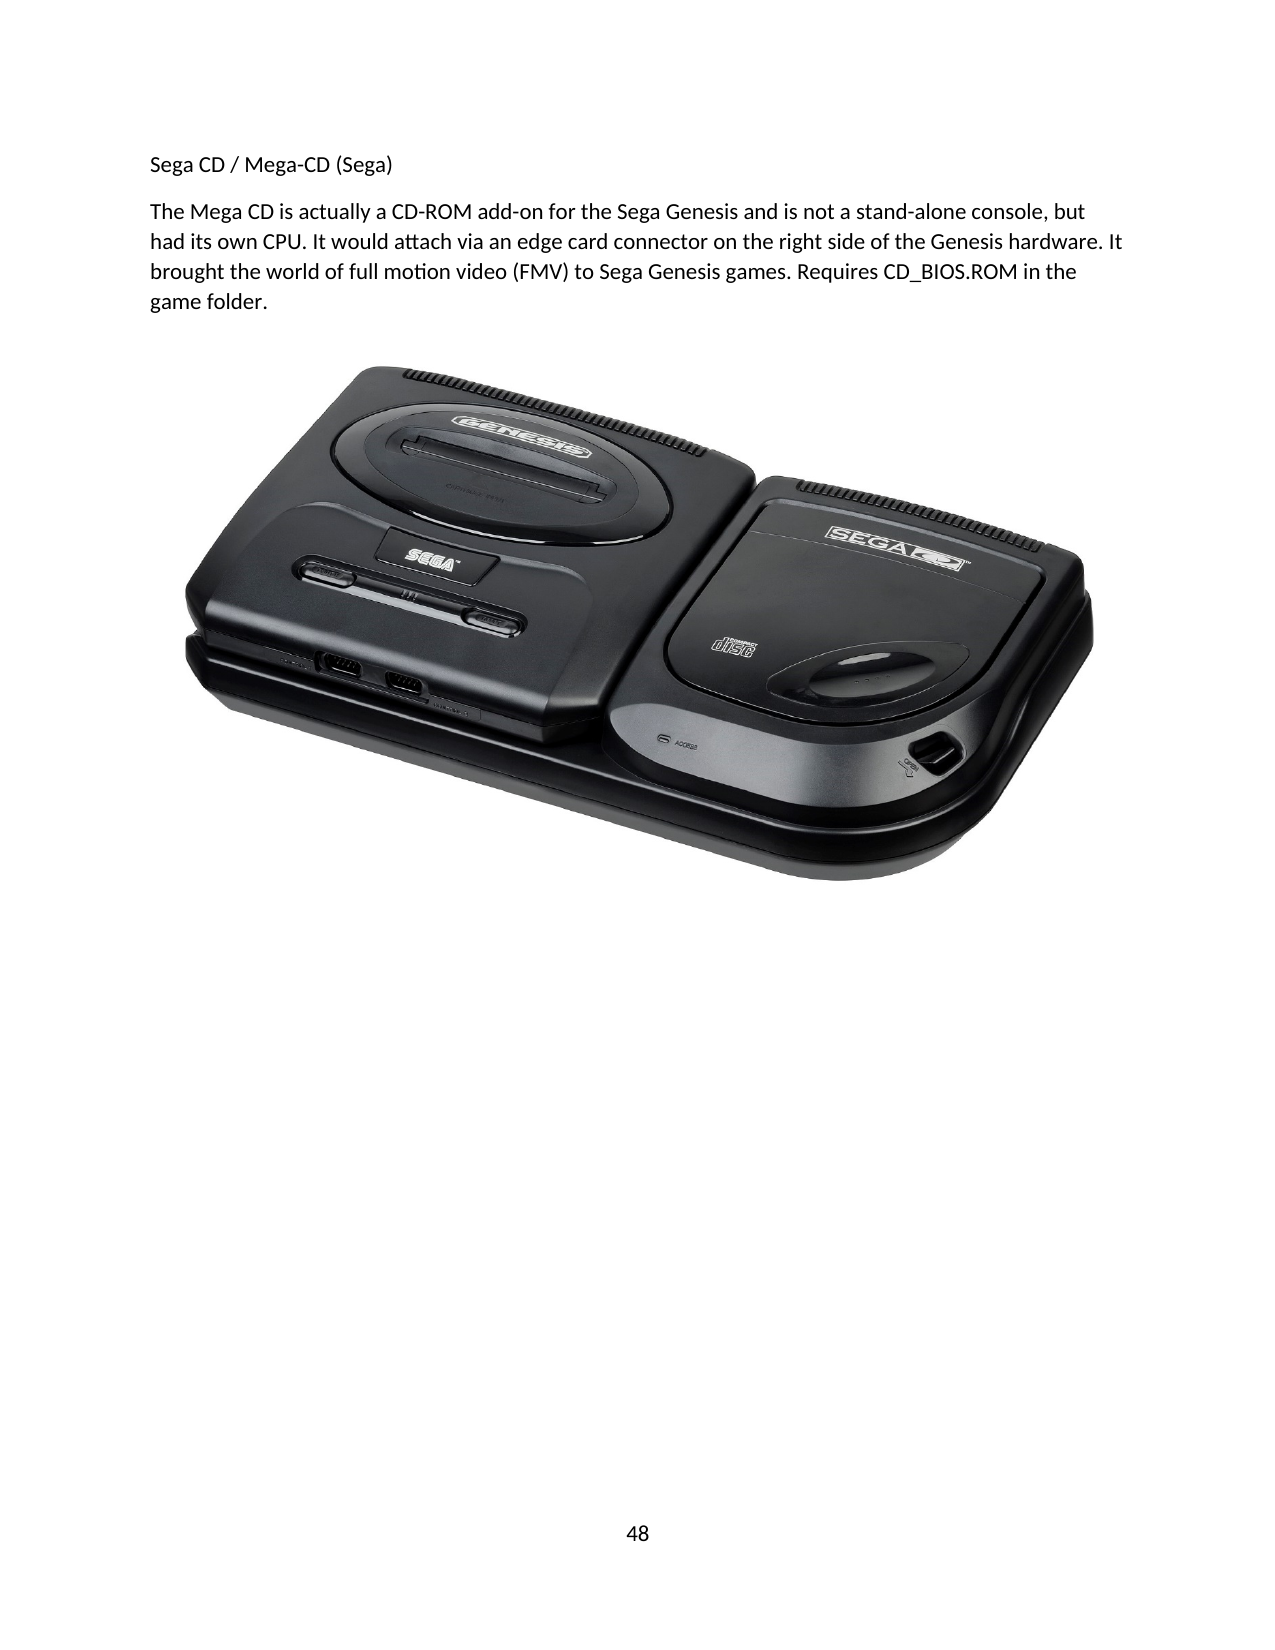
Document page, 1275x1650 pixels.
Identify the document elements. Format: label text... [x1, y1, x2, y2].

text Sega CD / Mega-CD (Sega) [150, 150, 1125, 178]
text The Mega CD is actually a CD-ROM add-on for the Sega Genesis and is not a stand-alone console, but had its own CPU. It would attach via an edge card connector on the right side of the Genesis hardware. It brought the world of full motion video (FMV) to Sega Genesis games. Requires CD_BIOS.ROM in the game folder. [150, 197, 1125, 316]
picture [150, 334, 1125, 914]
